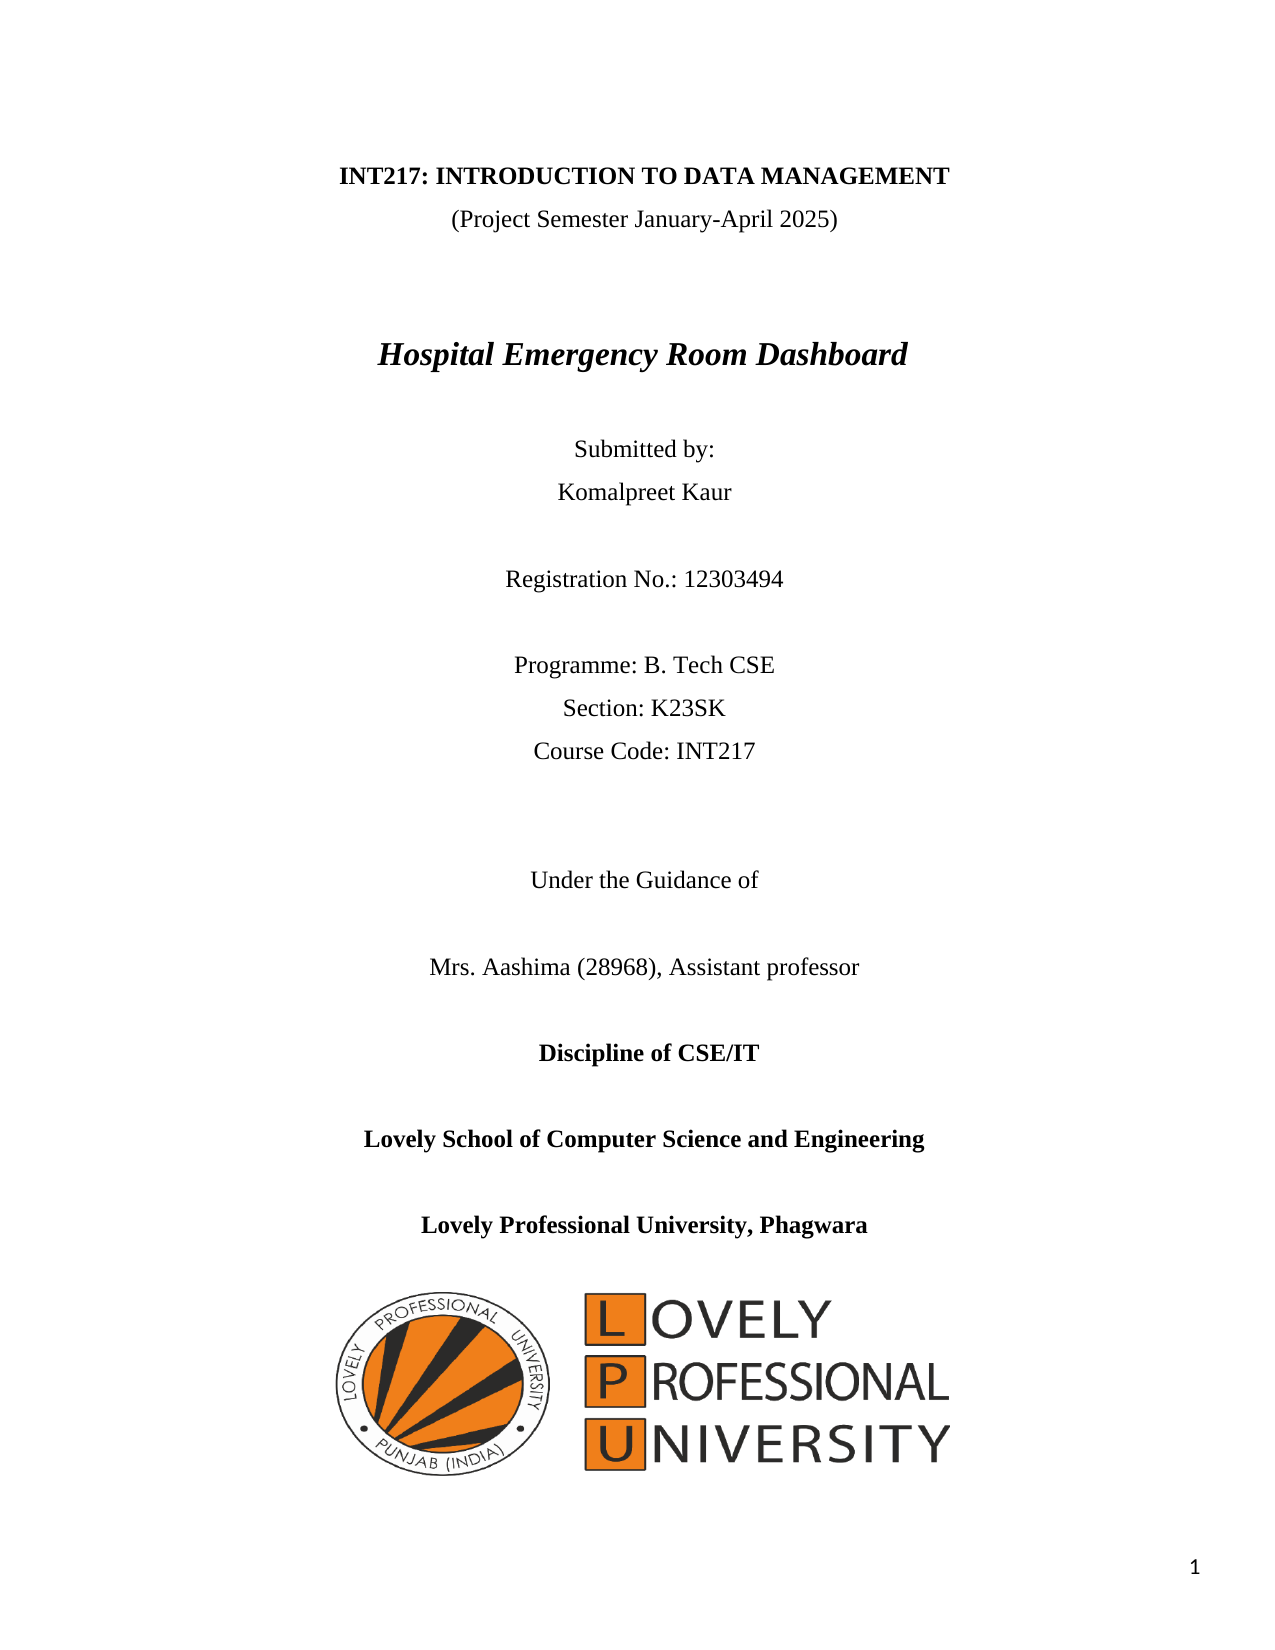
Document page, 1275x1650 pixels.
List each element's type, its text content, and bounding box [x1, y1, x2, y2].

text Komalpreet Kaur [89, 477, 1200, 506]
text Section: K23SK [89, 693, 1200, 722]
text Course Code: INT217 [89, 736, 1200, 765]
text Submitted by: [89, 434, 1200, 463]
text INT217: INTRODUCTION TO DATA MANAGEMENT [89, 161, 1200, 190]
text Mrs. Aashima (28968), Assistant professor [89, 952, 1200, 981]
picture [335, 1292, 950, 1476]
text Discipline of CSE/IT [314, 1038, 1200, 1067]
text Registration No.: 12303494 [89, 564, 1200, 592]
text Lovely School of Computer Science and Engineering [89, 1124, 1200, 1153]
text (Project Semester January-April 2025) [89, 204, 1200, 233]
text Under the Guidance of [89, 866, 1200, 894]
text Lovely Professional University, Phagwara [89, 1211, 1200, 1239]
text Hospital Emergency Room Dashboard [89, 334, 1200, 372]
text Programme: B. Tech CSE [89, 650, 1200, 679]
